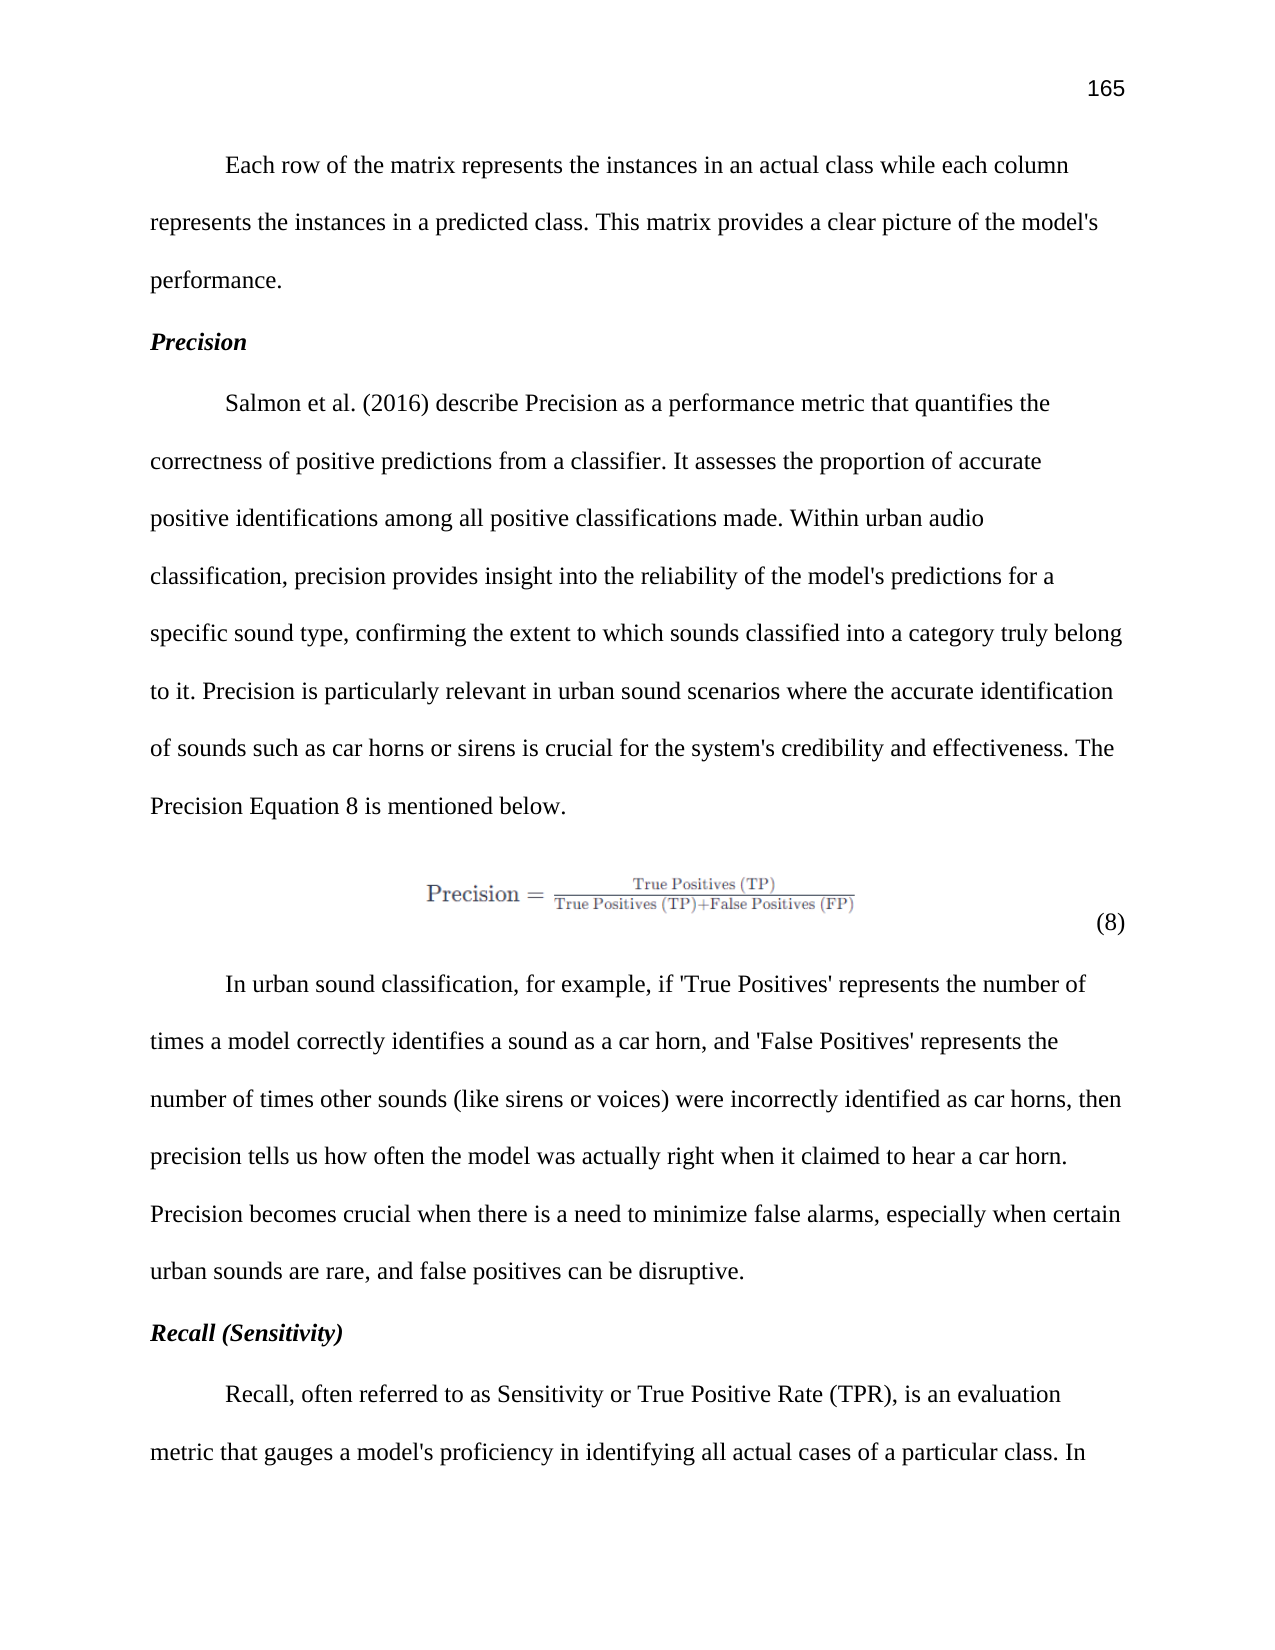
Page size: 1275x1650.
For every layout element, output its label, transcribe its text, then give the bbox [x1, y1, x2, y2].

text Precision [150, 327, 1125, 355]
text Salmon et al. (2016) describe Precision as a performance metric that quantifies the correctness of positive predictions from a classifier. It assesses the proportion of accurate positive identifications among all positive classifications made. Within urban audio classification, precision provides insight into the reliability of the model's predictions for a specific sound type, confirming the extent to which sounds classified into a category truly belong to it. Precision is particularly relevant in urban sound scenarios where the accurate identification of sounds such as car horns or sirens is crucial for the system's credibility and effectiveness. The Precision Equation 8 is mentioned below. [150, 388, 1125, 819]
text Recall (Sensitivity) [150, 1318, 1125, 1347]
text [150, 1379, 1125, 1466]
text In urban sound classification, for example, if 'True Positives' represents the number of times a model correctly identifies a sound as a car horn, and 'False Positives' represents the number of times other sounds (like sirens or voices) were incorrectly identified as car horns, then precision tells us how often the model was actually right when it claimed to hear a car horn. Precision becomes crucial when there is a need to minimize false alarms, especially when certain urban sounds are rare, and false positives can be disruptive. [150, 969, 1125, 1285]
text Each row of the matrix represents the instances in an actual class while each column represents the instances in a predicted class. This matrix provides a clear picture of the model's performance. [150, 150, 1125, 294]
picture [420, 852, 871, 931]
